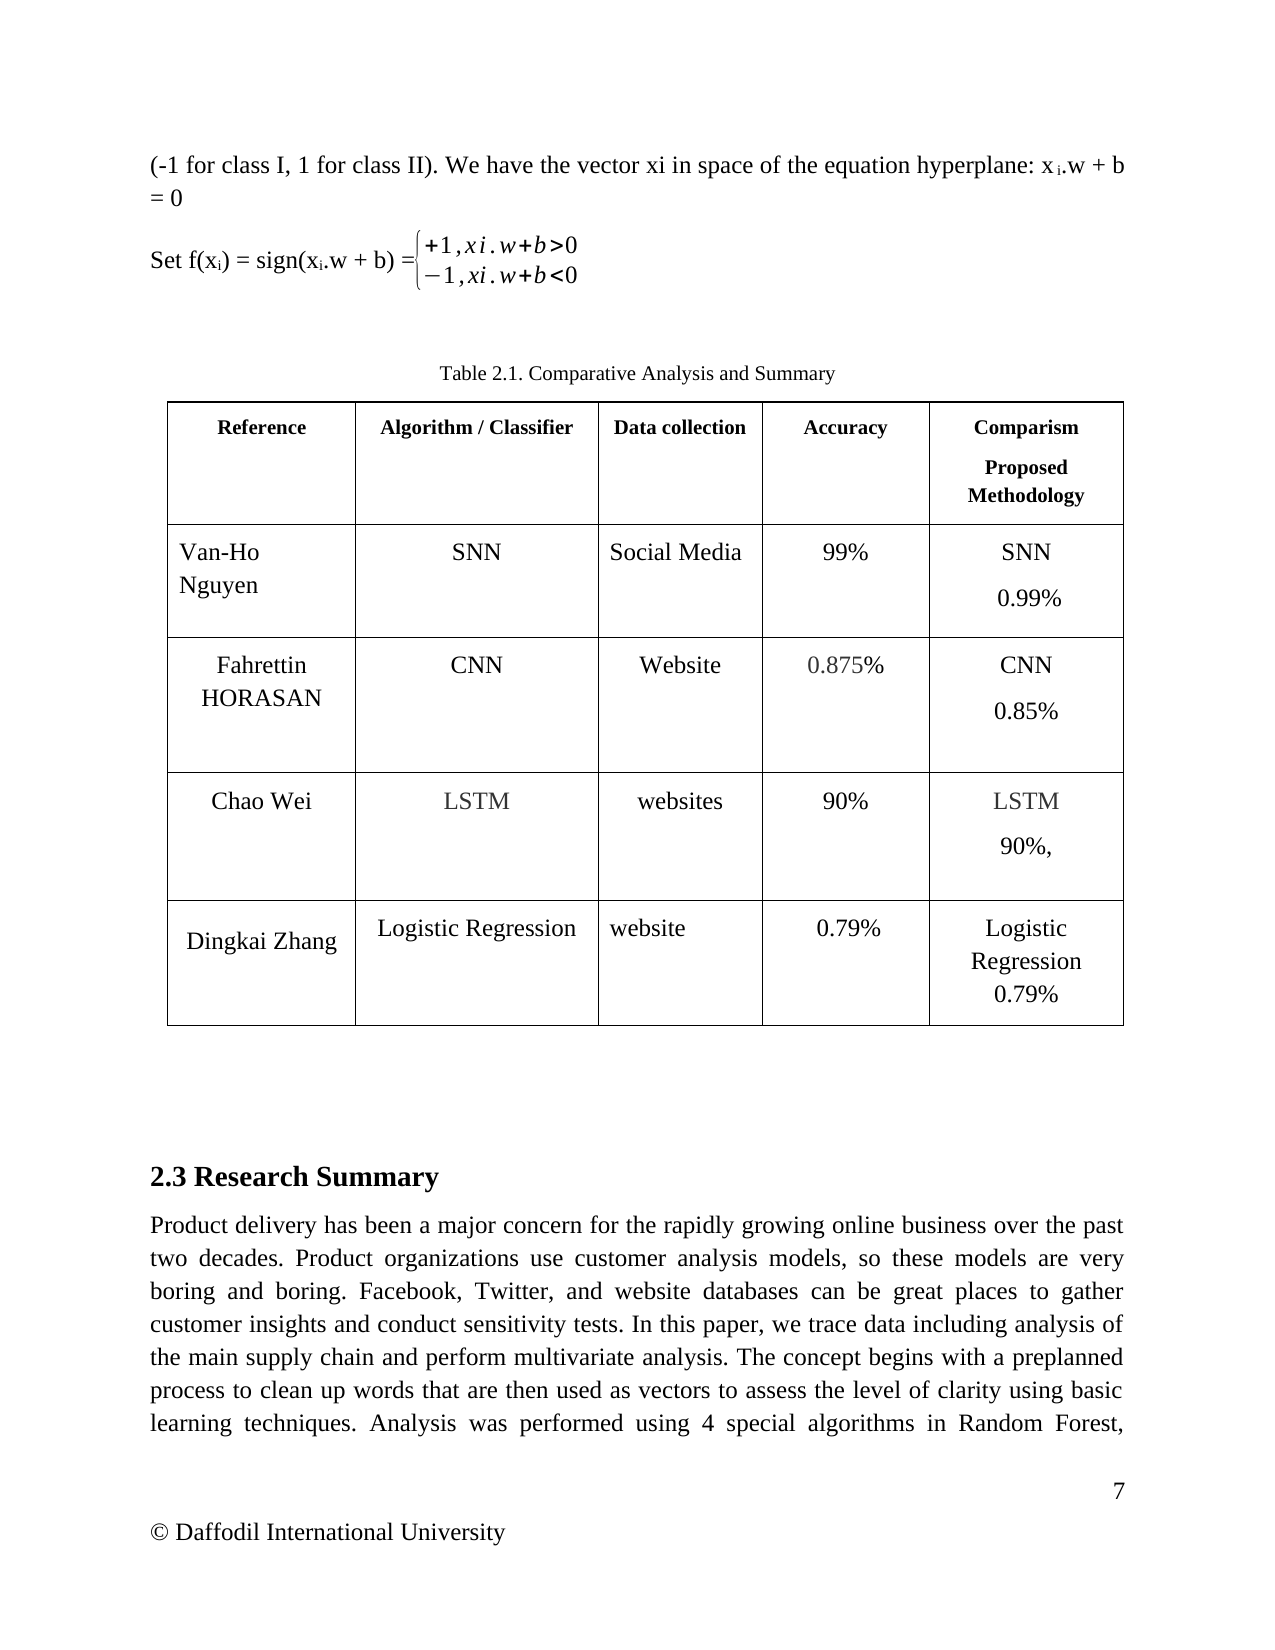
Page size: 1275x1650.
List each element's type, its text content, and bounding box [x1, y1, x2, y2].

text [150, 150, 1125, 212]
text Table 2.1. Comparative Analysis and Summary [150, 361, 1125, 385]
table_cell 0.79% [763, 901, 929, 1025]
table_cell website [599, 901, 762, 1025]
table_cell SNN [356, 525, 598, 637]
table_header Algorithm / Classifier [356, 403, 598, 523]
table_cell Dingkai Zhang [168, 901, 355, 1025]
table_header Reference [168, 403, 355, 523]
table_cell Van-Ho Nguyen [168, 525, 355, 637]
table_cell 90% [763, 773, 929, 900]
table_cell CNN 0.85% [930, 638, 1123, 772]
table_cell LSTM [356, 773, 598, 900]
table_cell LSTM 90%, [930, 773, 1123, 900]
table_cell Chao Wei [168, 773, 355, 900]
table_cell websites [599, 773, 762, 900]
table_cell Social Media [599, 525, 762, 637]
table_cell Logistic Regression [356, 901, 598, 1025]
table_header Accuracy [763, 403, 929, 523]
table_cell Fahrettin HORASAN [168, 638, 355, 772]
table_cell Website [599, 638, 762, 772]
table_header Data collection [599, 403, 762, 523]
text Set f(xi) = sign(xi.w + b) = [150, 228, 1125, 291]
table_header Comparism Proposed Methodology [930, 403, 1123, 523]
table_cell Logistic Regression 0.79% [930, 901, 1123, 1025]
table_cell SNN 0.99% [930, 525, 1123, 637]
table_cell 99% [763, 525, 929, 637]
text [150, 1210, 1125, 1437]
subtitle 2.3 Research Summary [150, 1159, 1125, 1192]
table_cell 0.875% [763, 638, 929, 772]
table_cell CNN [356, 638, 598, 772]
